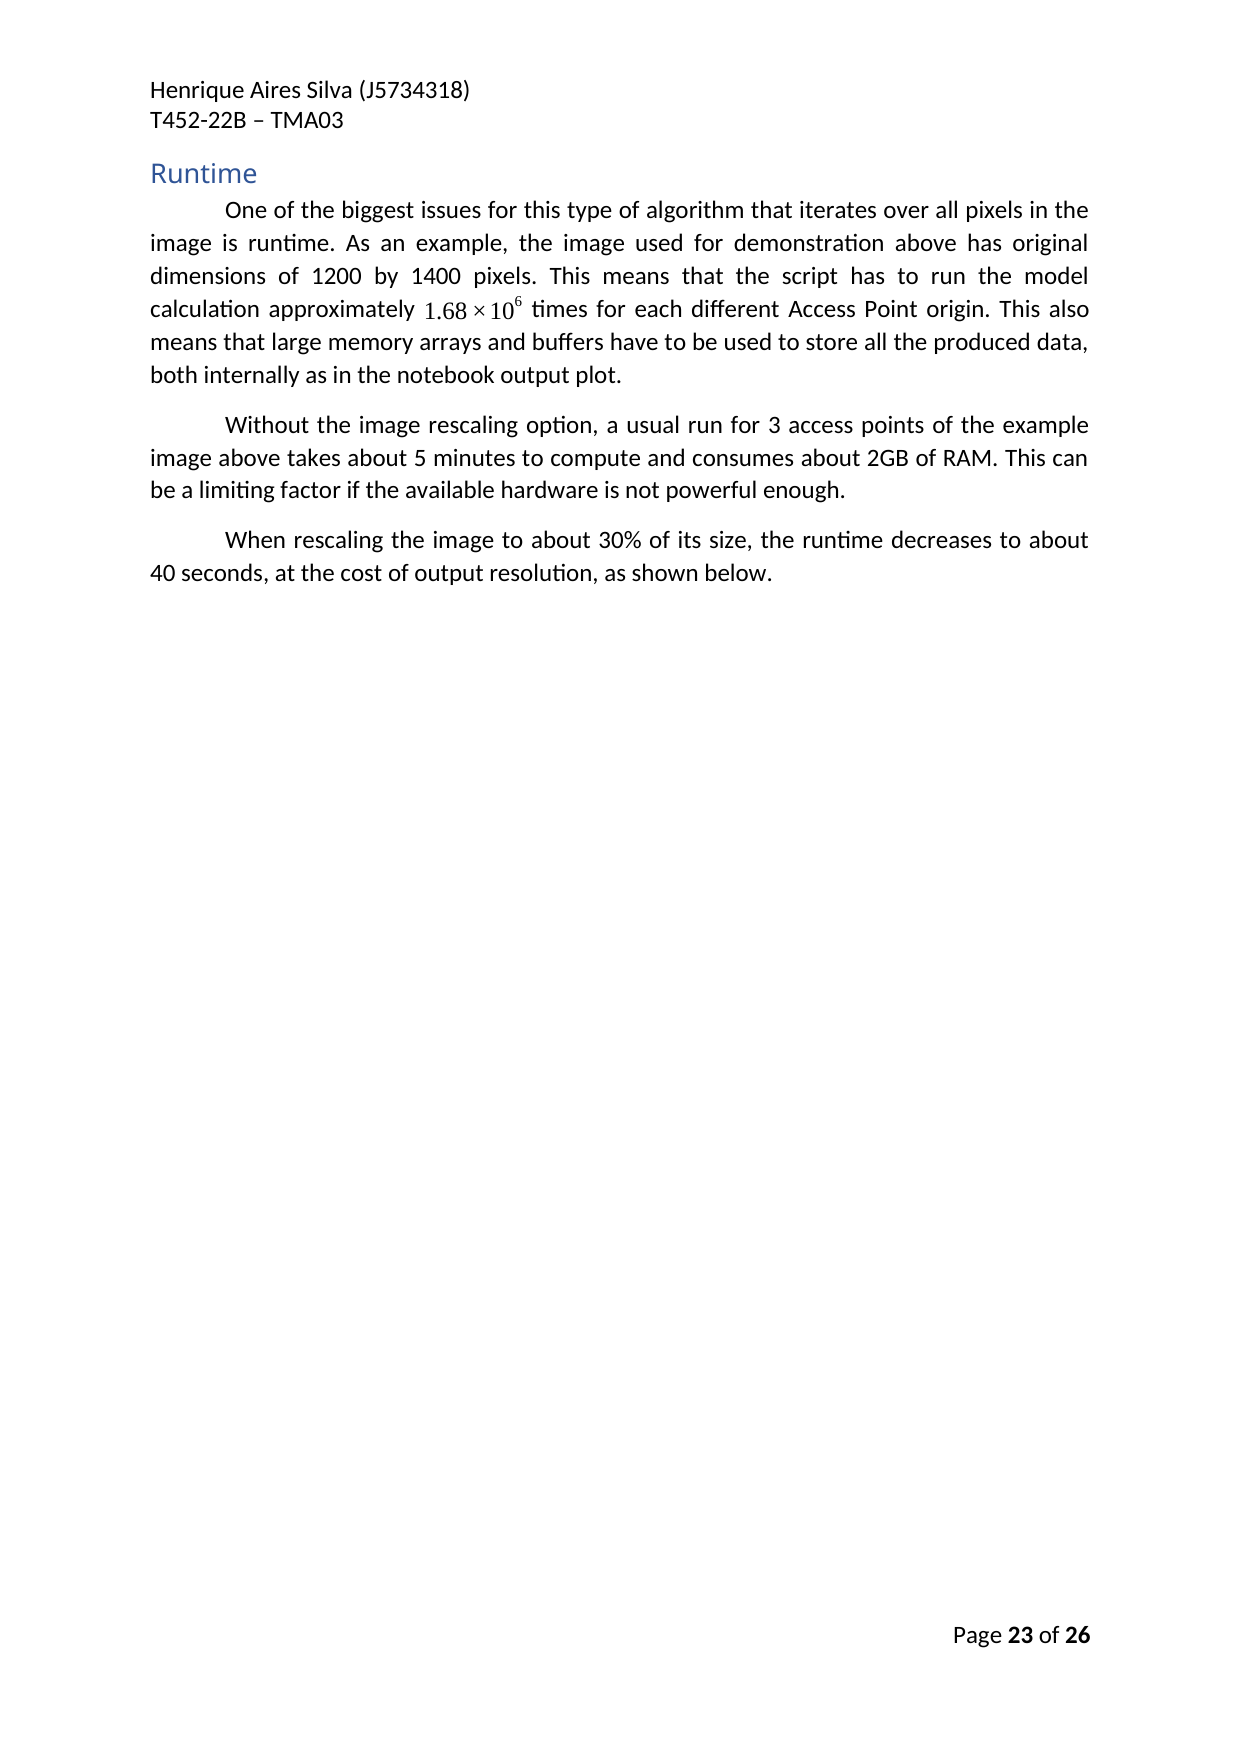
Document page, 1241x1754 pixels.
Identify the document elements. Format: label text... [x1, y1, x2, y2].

text When rescaling the image to about 30% of its size, the runtime decreases to about 40 seconds, at the cost of output resolution, as shown below. [150, 524, 1090, 588]
subtitle Runtime [150, 154, 1090, 191]
text Without the image rescaling option, a usual run for 3 access points of the example image above takes about 5 minutes to compute and consumes about 2GB of RAM. This can be a limiting factor if the available hardware is not powerful enough. [150, 409, 1090, 505]
text One of the biggest issues for this type of algorithm that iterates over all pixels in the image is runtime. As an example, the image used for demonstration above has original dimensions of 1200 by 1400 pixels. This means that the script has to run the model calculation approximately times for each different Access Point origin. This also means that large memory arrays and buffers have to be used to store all the produced data, both internally as in the notebook output plot. [150, 194, 1090, 390]
